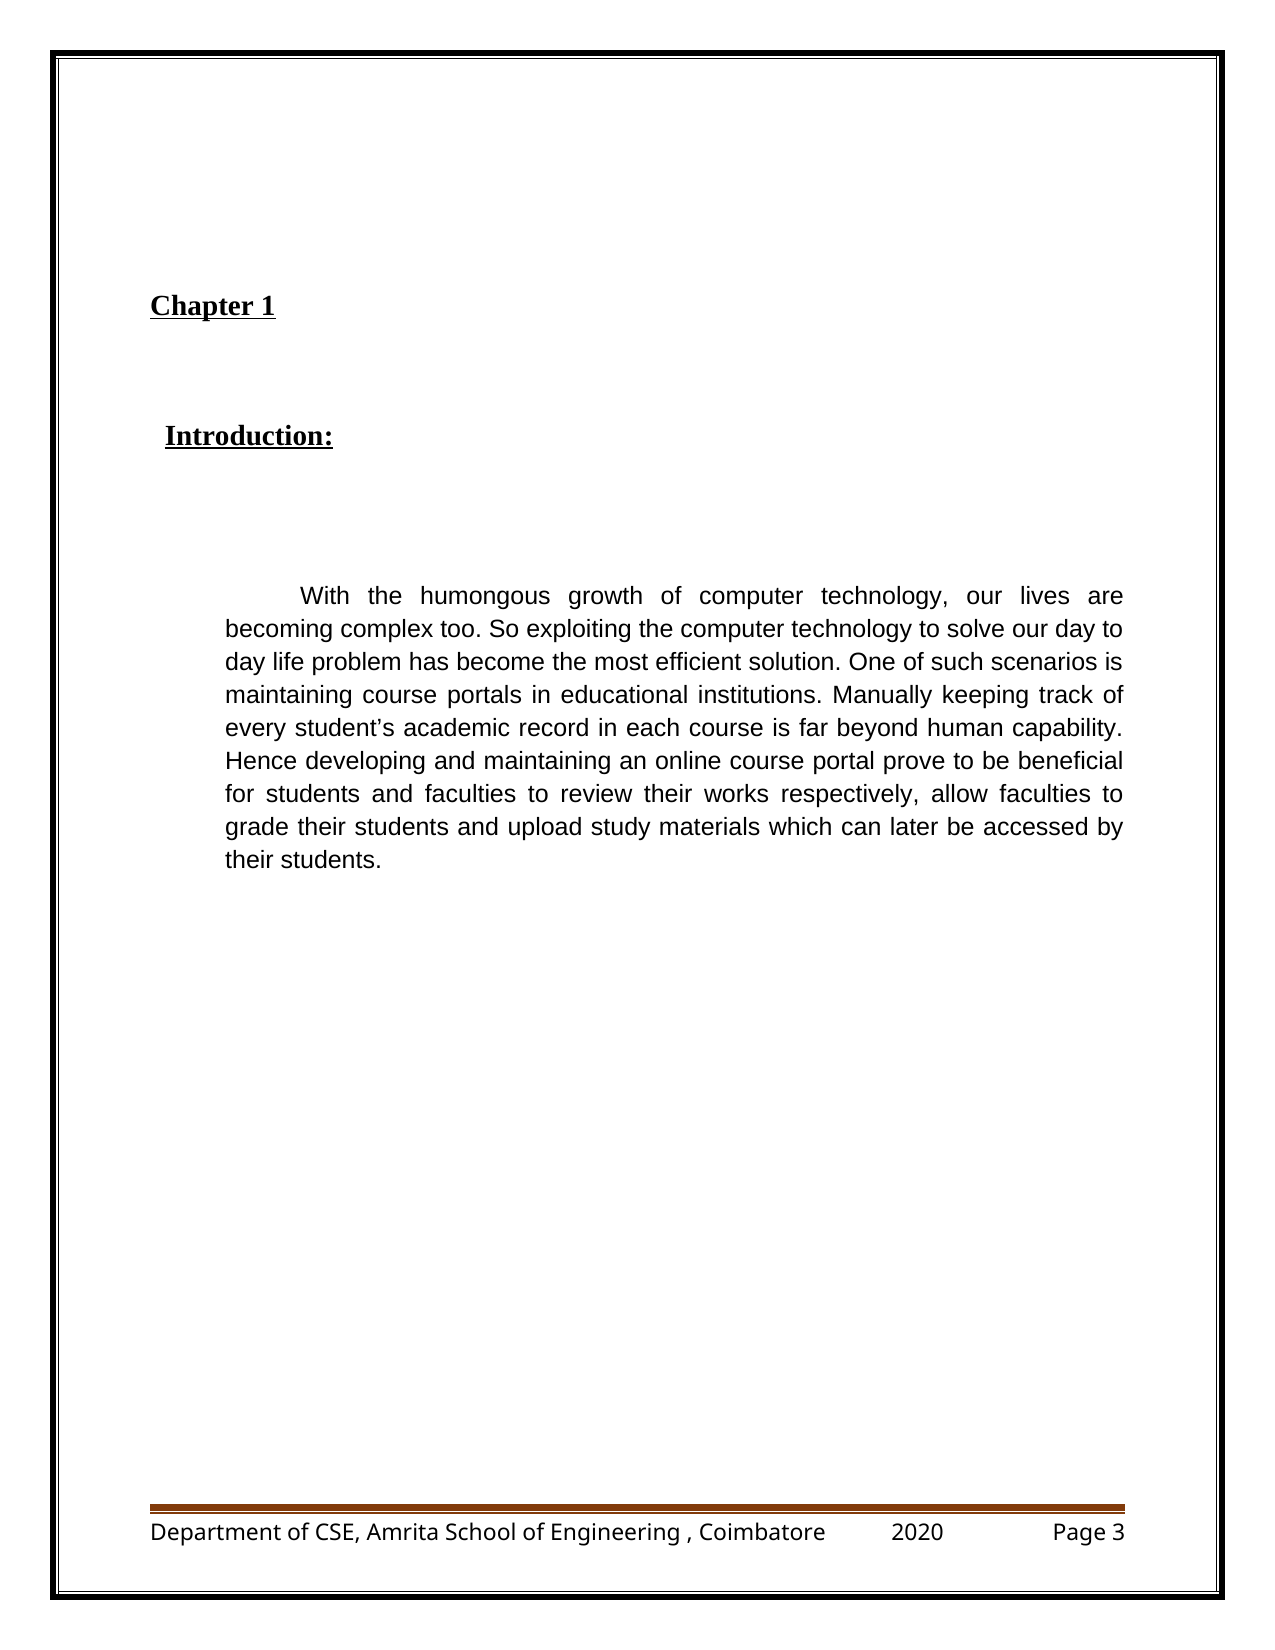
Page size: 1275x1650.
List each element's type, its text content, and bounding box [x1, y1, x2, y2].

subtitle Introduction: [150, 418, 1125, 452]
text With the humongous growth of computer technology, our lives are becoming complex too. So exploiting the computer technology to solve our day to day life problem has become the most efficient solution. One of such scenarios is maintaining course portals in educational institutions. Manually keeping track of every student’s academic record in each course is far beyond human capability. Hence developing and maintaining an online course portal prove to be beneficial for students and faculties to review their works respectively, allow faculties to grade their students and upload study materials which can later be accessed by their students. [225, 581, 1125, 874]
subtitle Chapter 1 [150, 288, 1125, 322]
